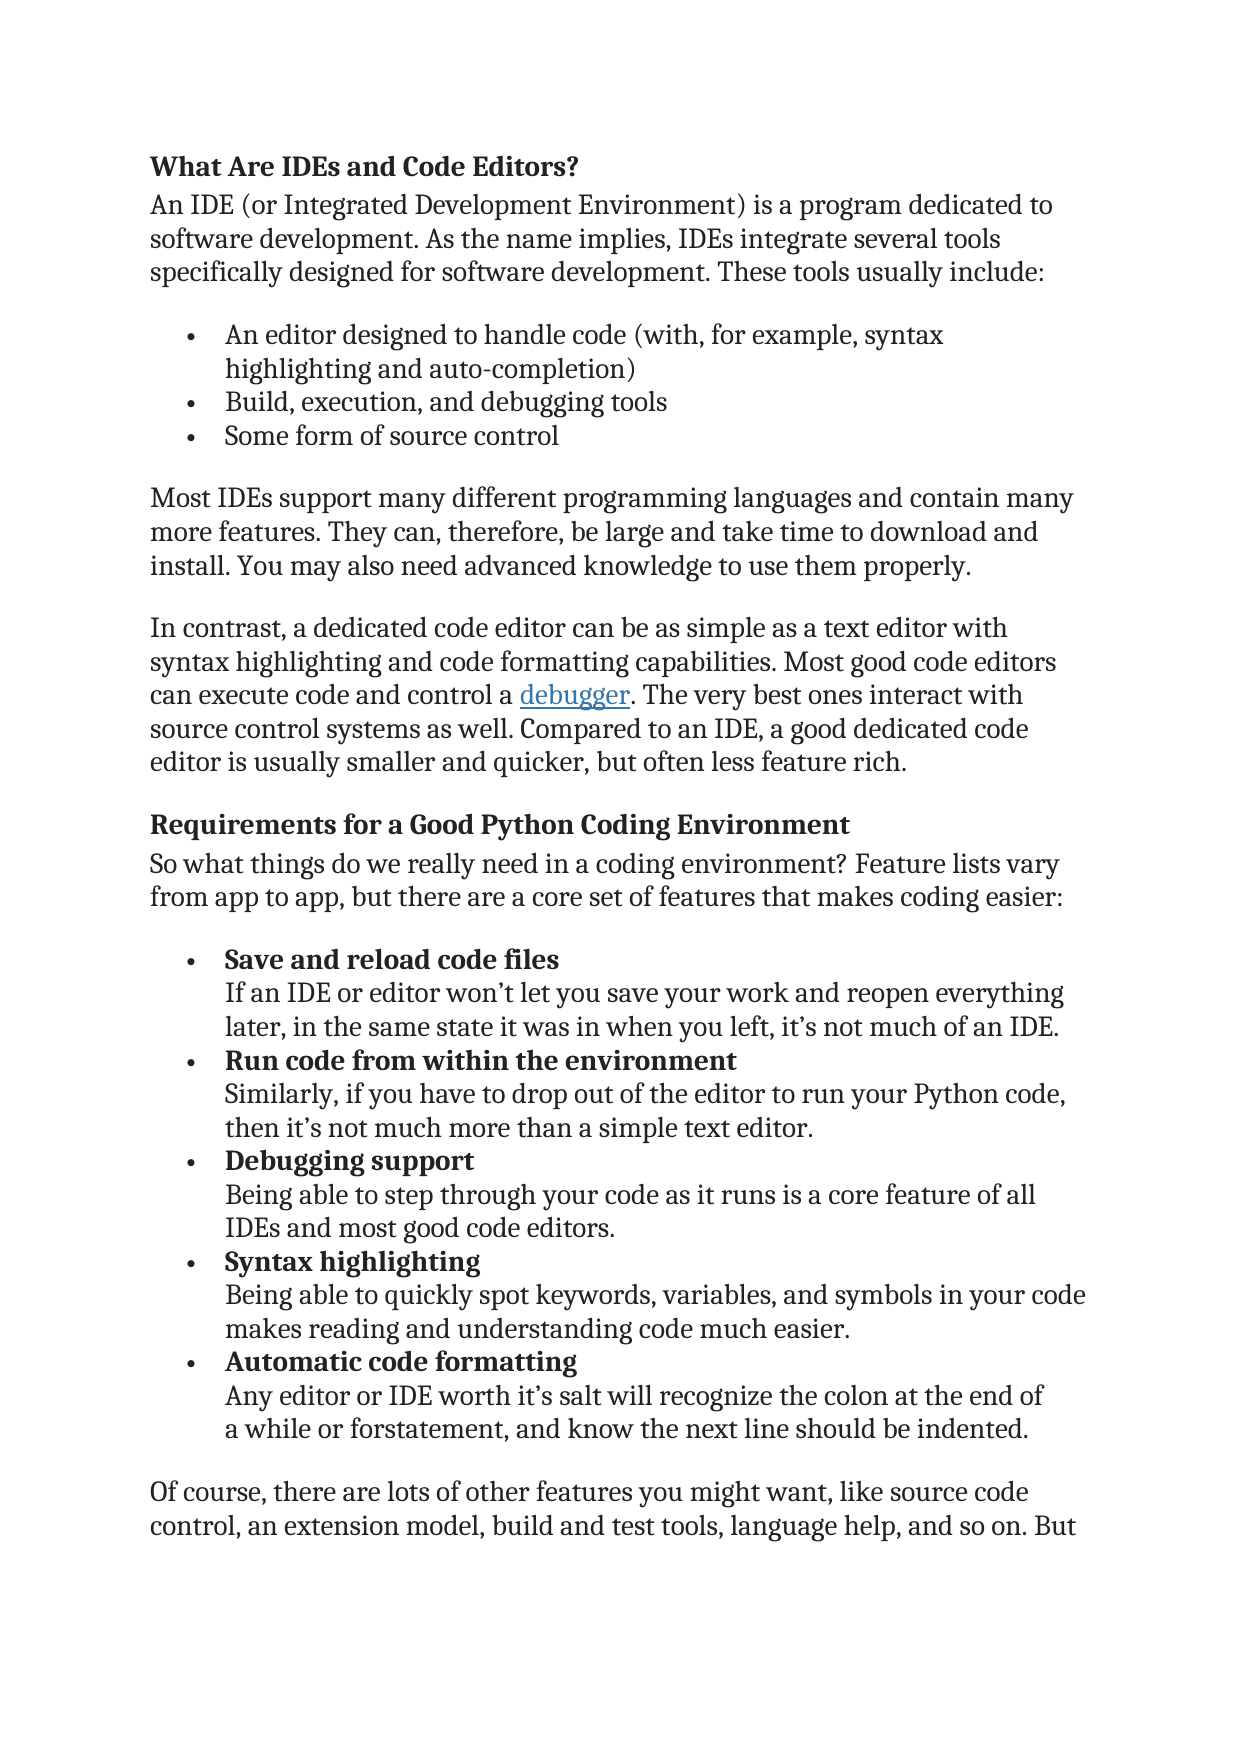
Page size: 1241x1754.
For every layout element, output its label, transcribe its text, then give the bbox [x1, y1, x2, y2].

text So what things do we really need in a coding environment? Feature lists vary from app to app, but there are a core set of features that makes coding easier: [150, 847, 1090, 914]
subtitle Requirements for a Good Python Coding Environment [150, 808, 1090, 842]
list Save and reload code files If an IDE or editor won’t let you save your work and reopen everything later, in the same state it was in when you left, it’s not much of an IDE. [187, 943, 1090, 1044]
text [150, 1475, 1090, 1542]
list An editor designed to handle code (with, for example, syntax highlighting and auto-completion) [187, 318, 1090, 385]
text An IDE (or Integrated Development Environment) is a program dedicated to software development. As the name implies, IDEs integrate several tools specifically designed for software development. These tools usually include: [150, 188, 1090, 289]
text Most IDEs support many different programming languages and contain many more features. They can, therefore, be large and take time to download and install. You may also need advanced knowledge to use them properly. [150, 482, 1090, 582]
subtitle What Are IDEs and Code Editors? [150, 150, 1090, 183]
list Some form of source control [187, 419, 1090, 452]
list Syntax highlighting Being able to quickly spot keywords, variables, and symbols in your code makes reading and understanding code much easier. [187, 1245, 1090, 1346]
list Build, execution, and debugging tools [187, 385, 1090, 419]
list Run code from within the environment Similarly, if you have to drop out of the editor to run your Python code, then it’s not much more than a simple text editor. [187, 1044, 1090, 1144]
text In contrast, a dedicated code editor can be as simple as a text editor with syntax highlighting and code formatting capabilities. Most good code editors can execute code and control a debugger. The very best ones interact with source control systems as well. Compared to an IDE, a good dedicated code editor is usually smaller and quicker, but often less feature rich. [150, 611, 1090, 779]
list Automatic code formatting Any editor or IDE worth it’s salt will recognize the colon at the end of a while or forstatement, and know the next line should be indented. [187, 1346, 1090, 1446]
list Debugging support Being able to step through your code as it runs is a core feature of all IDEs and most good code editors. [187, 1144, 1090, 1245]
